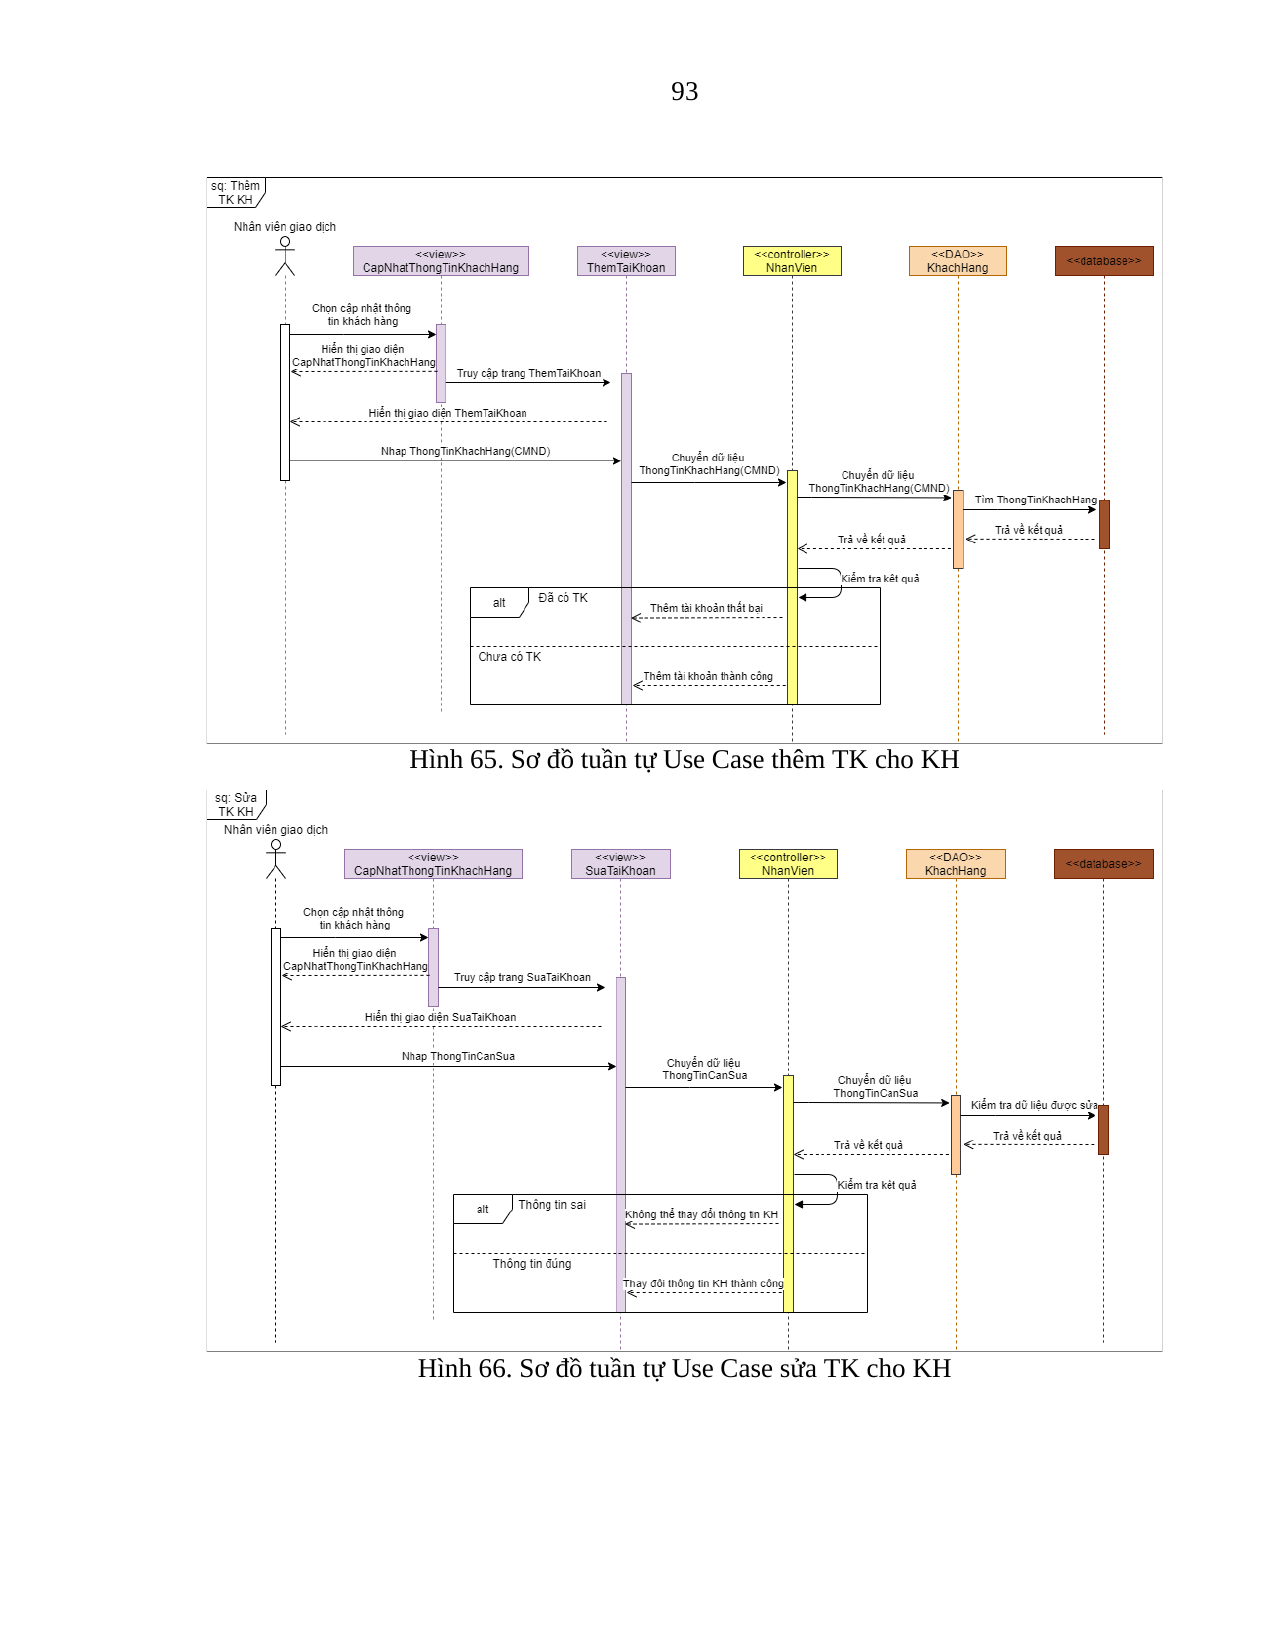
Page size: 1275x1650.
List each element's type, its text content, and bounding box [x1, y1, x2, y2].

text Hình 65. Sơ đồ tuần tự Use Case thêm TK cho KH [207, 744, 1162, 774]
text Hình 66. Sơ đồ tuần tự Use Case sửa TK cho KH [207, 1352, 1162, 1383]
picture [206, 790, 1163, 1352]
picture [206, 177, 1163, 744]
